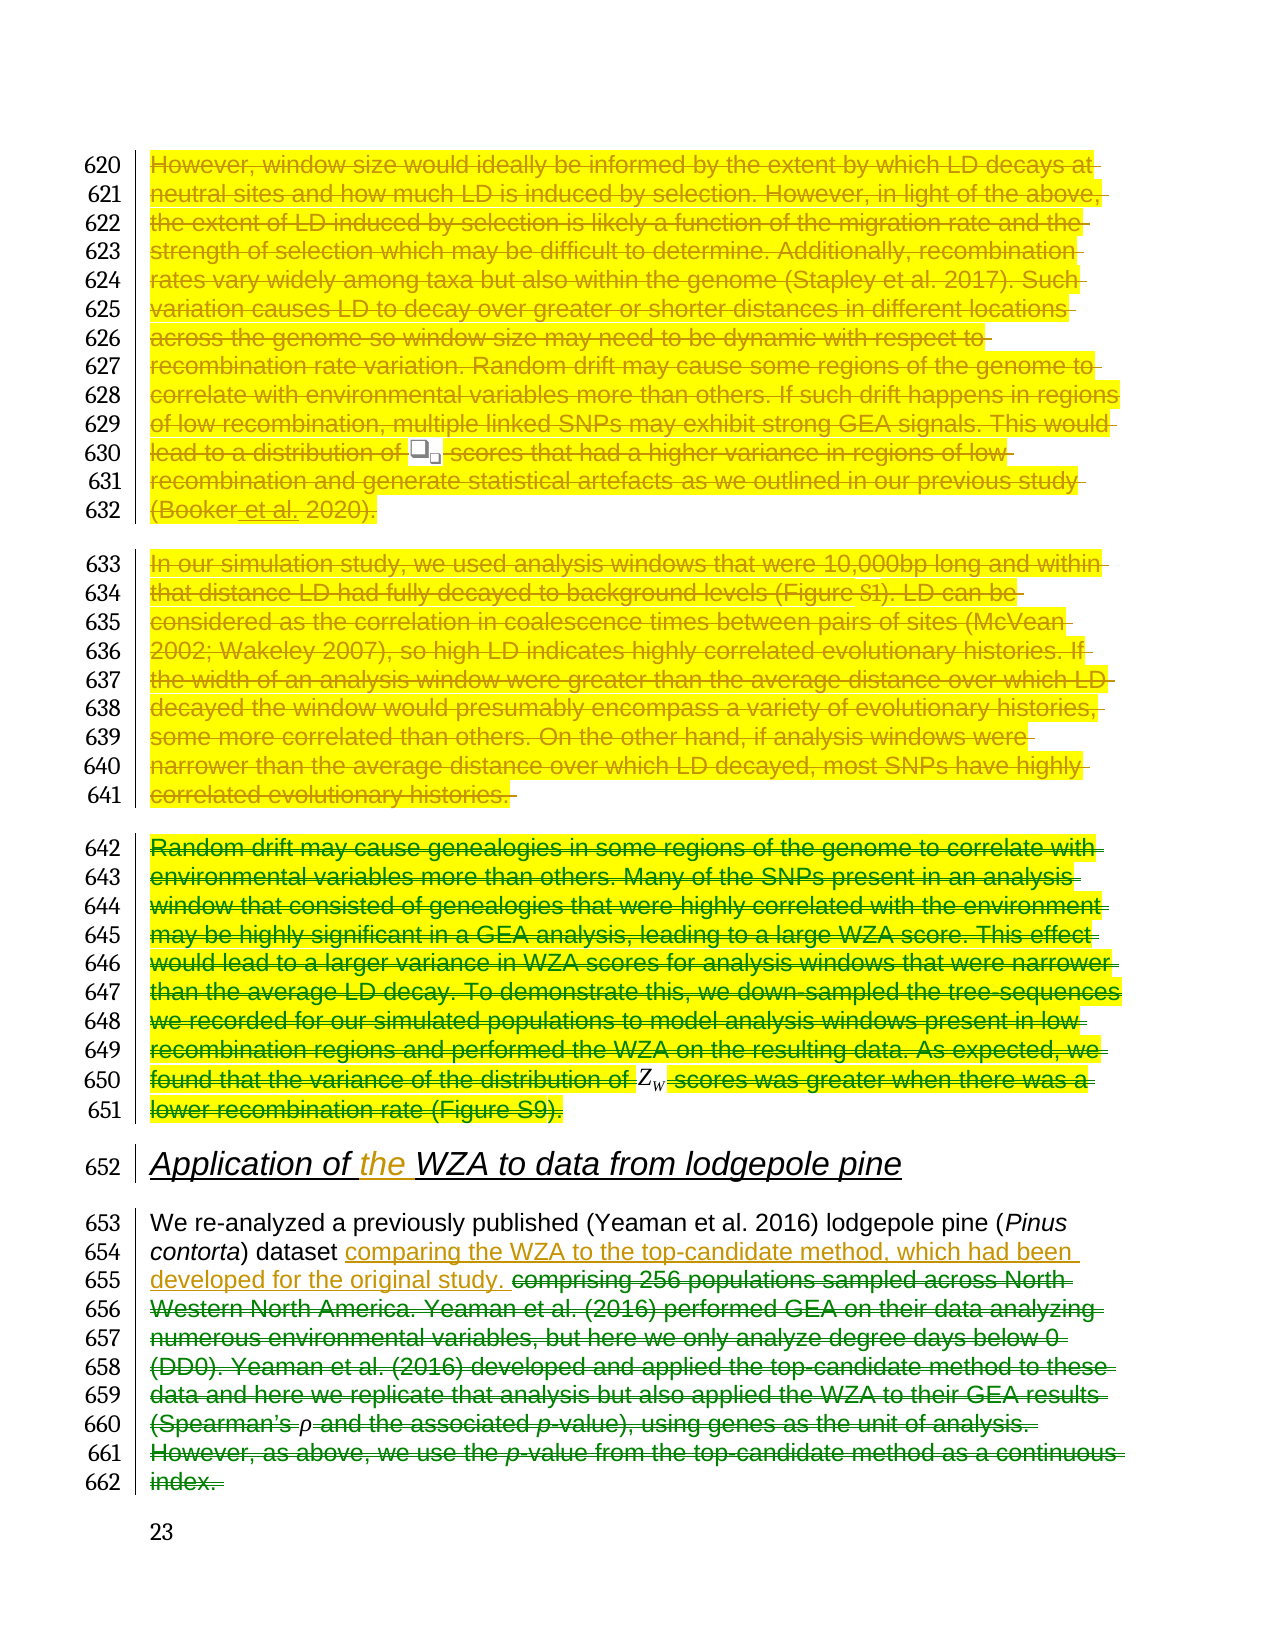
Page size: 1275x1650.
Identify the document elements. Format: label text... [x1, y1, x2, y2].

text We re-analyzed a previously published (Yeaman et al. 2016) lodgepole pine (Pinus contorta) dataset [150, 1208, 1125, 1453]
text We re-analyzed a previously published (Yeaman et al. 2016) lodgepole pine (Pinus contorta) dataset [150, 1457, 1125, 1495]
subtitle Application of WZA to data from lodgepole pine [150, 1144, 1125, 1183]
